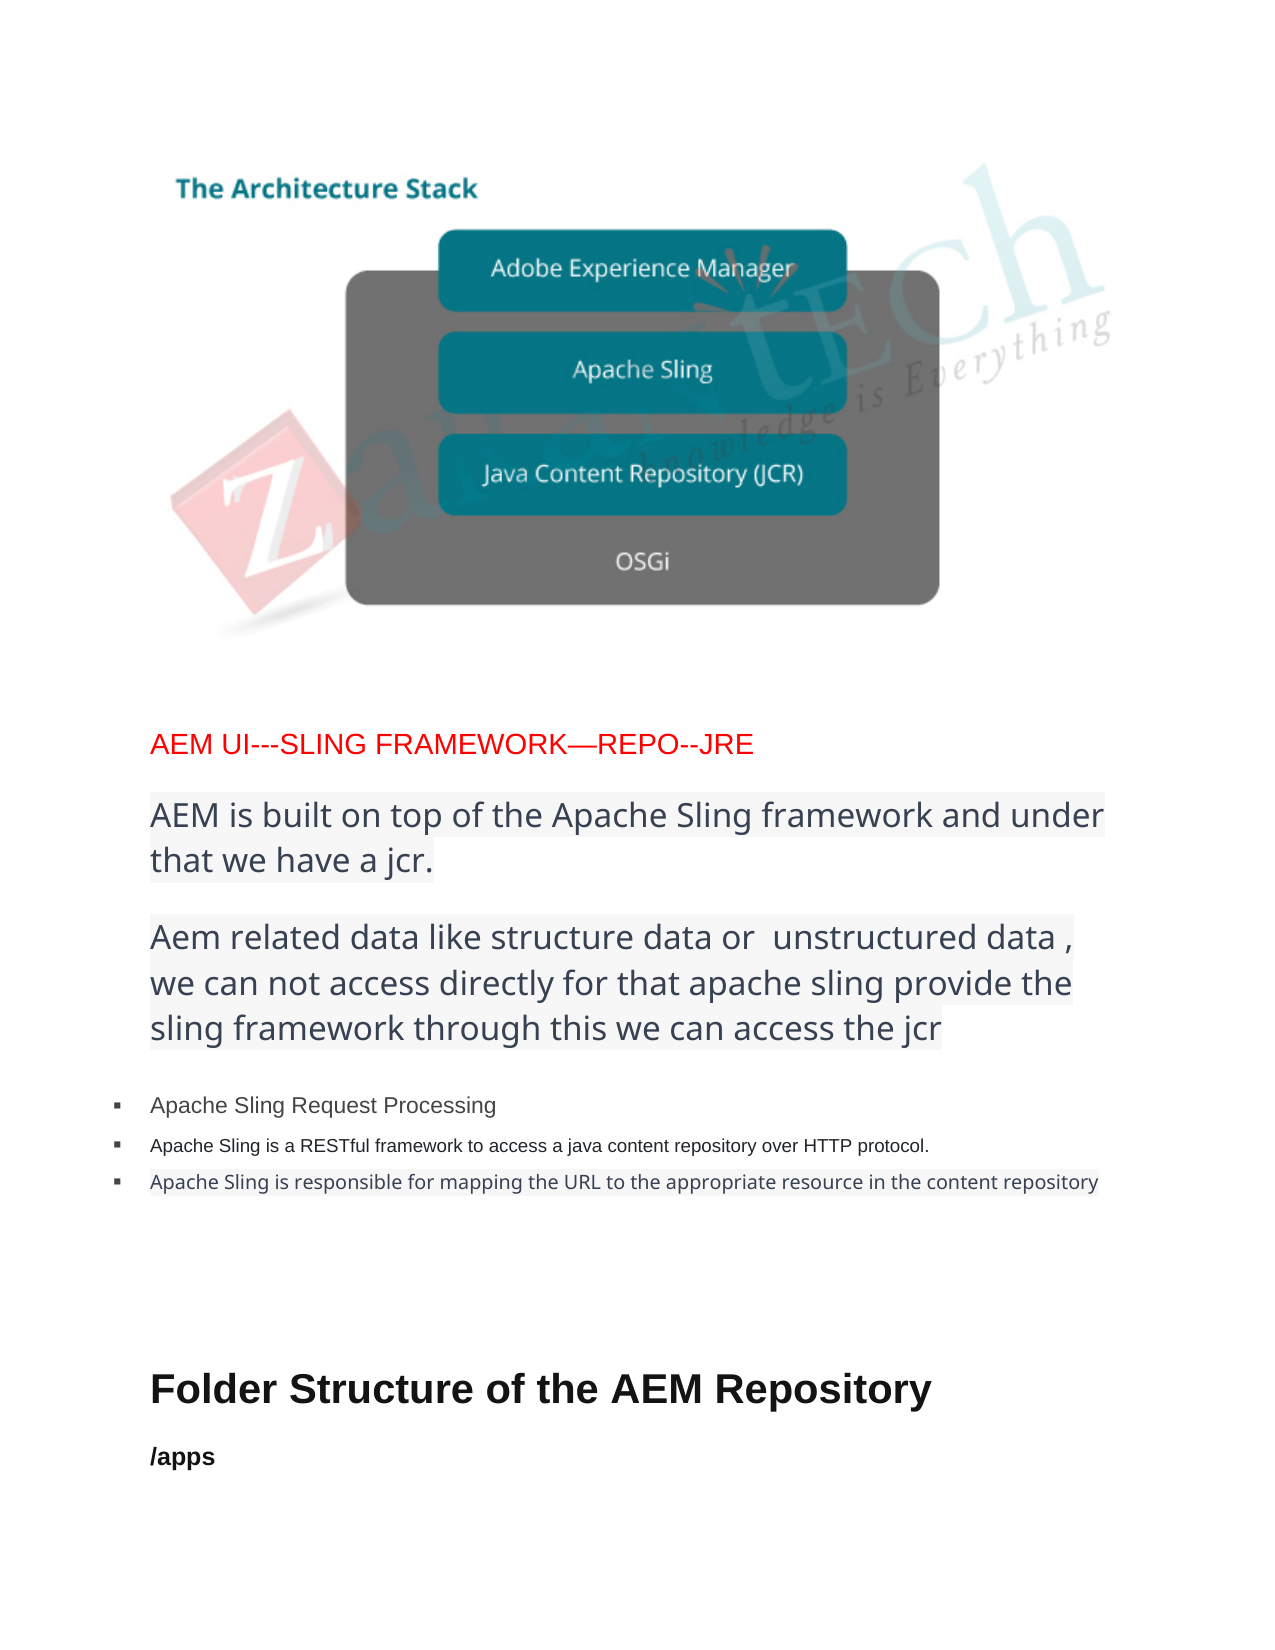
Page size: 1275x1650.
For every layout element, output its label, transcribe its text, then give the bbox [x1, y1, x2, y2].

text Aem related data like structure data or unstructured data , we can not access directly for that apache sling provide the sling framework through this we can access the jcr [942, 914, 1125, 1050]
list Apache Sling is a RESTful framework to access a java content repository over HTTP protocol. [112, 1118, 1125, 1157]
picture [150, 150, 1125, 639]
text AEM UI---SLING FRAMEWORK—REPO--JRE [150, 727, 1125, 761]
list Apache Sling is responsible for mapping the URL to the appropriate resource in the content repository [112, 1157, 1125, 1196]
list Apache Sling Request Processing [112, 1079, 1125, 1118]
text AEM is built on top of the Apache Sling framework and under that we have a jcr. [434, 792, 1125, 883]
subtitle /apps [150, 1442, 1125, 1471]
text Folder Structure of the AEM Repository [150, 1365, 1125, 1413]
